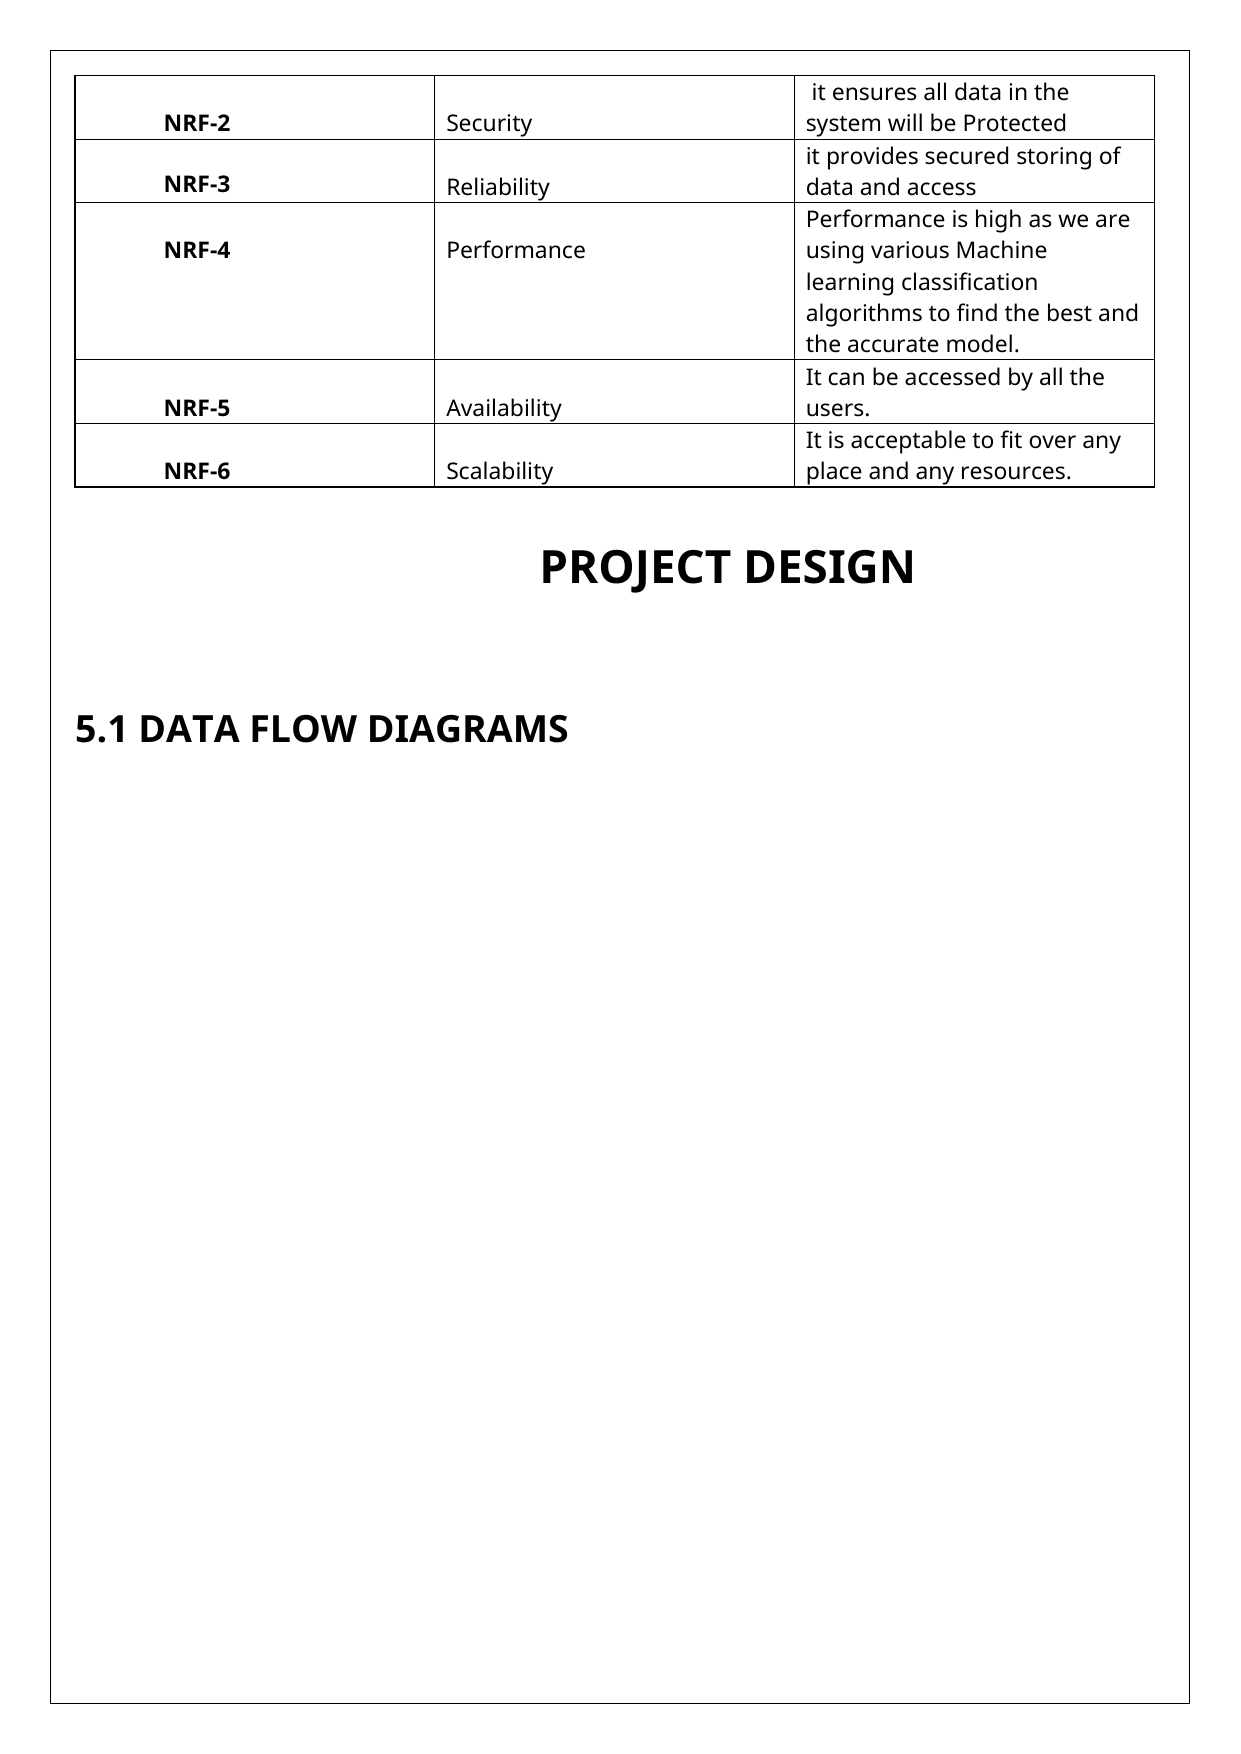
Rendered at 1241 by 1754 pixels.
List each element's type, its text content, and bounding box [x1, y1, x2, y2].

table_cell NRF-3 [76, 140, 434, 202]
table_cell NRF-4 [76, 203, 434, 359]
table_cell Security [435, 76, 794, 138]
table_cell it ensures all data in the system will be Protected [795, 76, 1154, 138]
table_cell it provides secured storing of data and access [795, 140, 1154, 202]
table_cell NRF-5 [76, 360, 434, 423]
table_cell It is acceptable to fit over any place and any resources. [795, 424, 1154, 486]
table_cell Availability [435, 360, 794, 423]
table_cell NRF-2 [76, 76, 434, 138]
table_cell Scalability [435, 424, 794, 486]
table_cell Performance [435, 203, 794, 359]
text 5.1 DATA FLOW DIAGRAMS [75, 702, 1165, 753]
table_cell Performance is high as we are using various Machine learning classification algorithms to find the best and the accurate model. [795, 203, 1154, 359]
table_cell NRF-6 [76, 424, 434, 486]
table_cell Reliability [435, 140, 794, 202]
table_cell It can be accessed by all the users. [795, 360, 1154, 423]
text PROJECT DESIGN [75, 534, 1165, 597]
